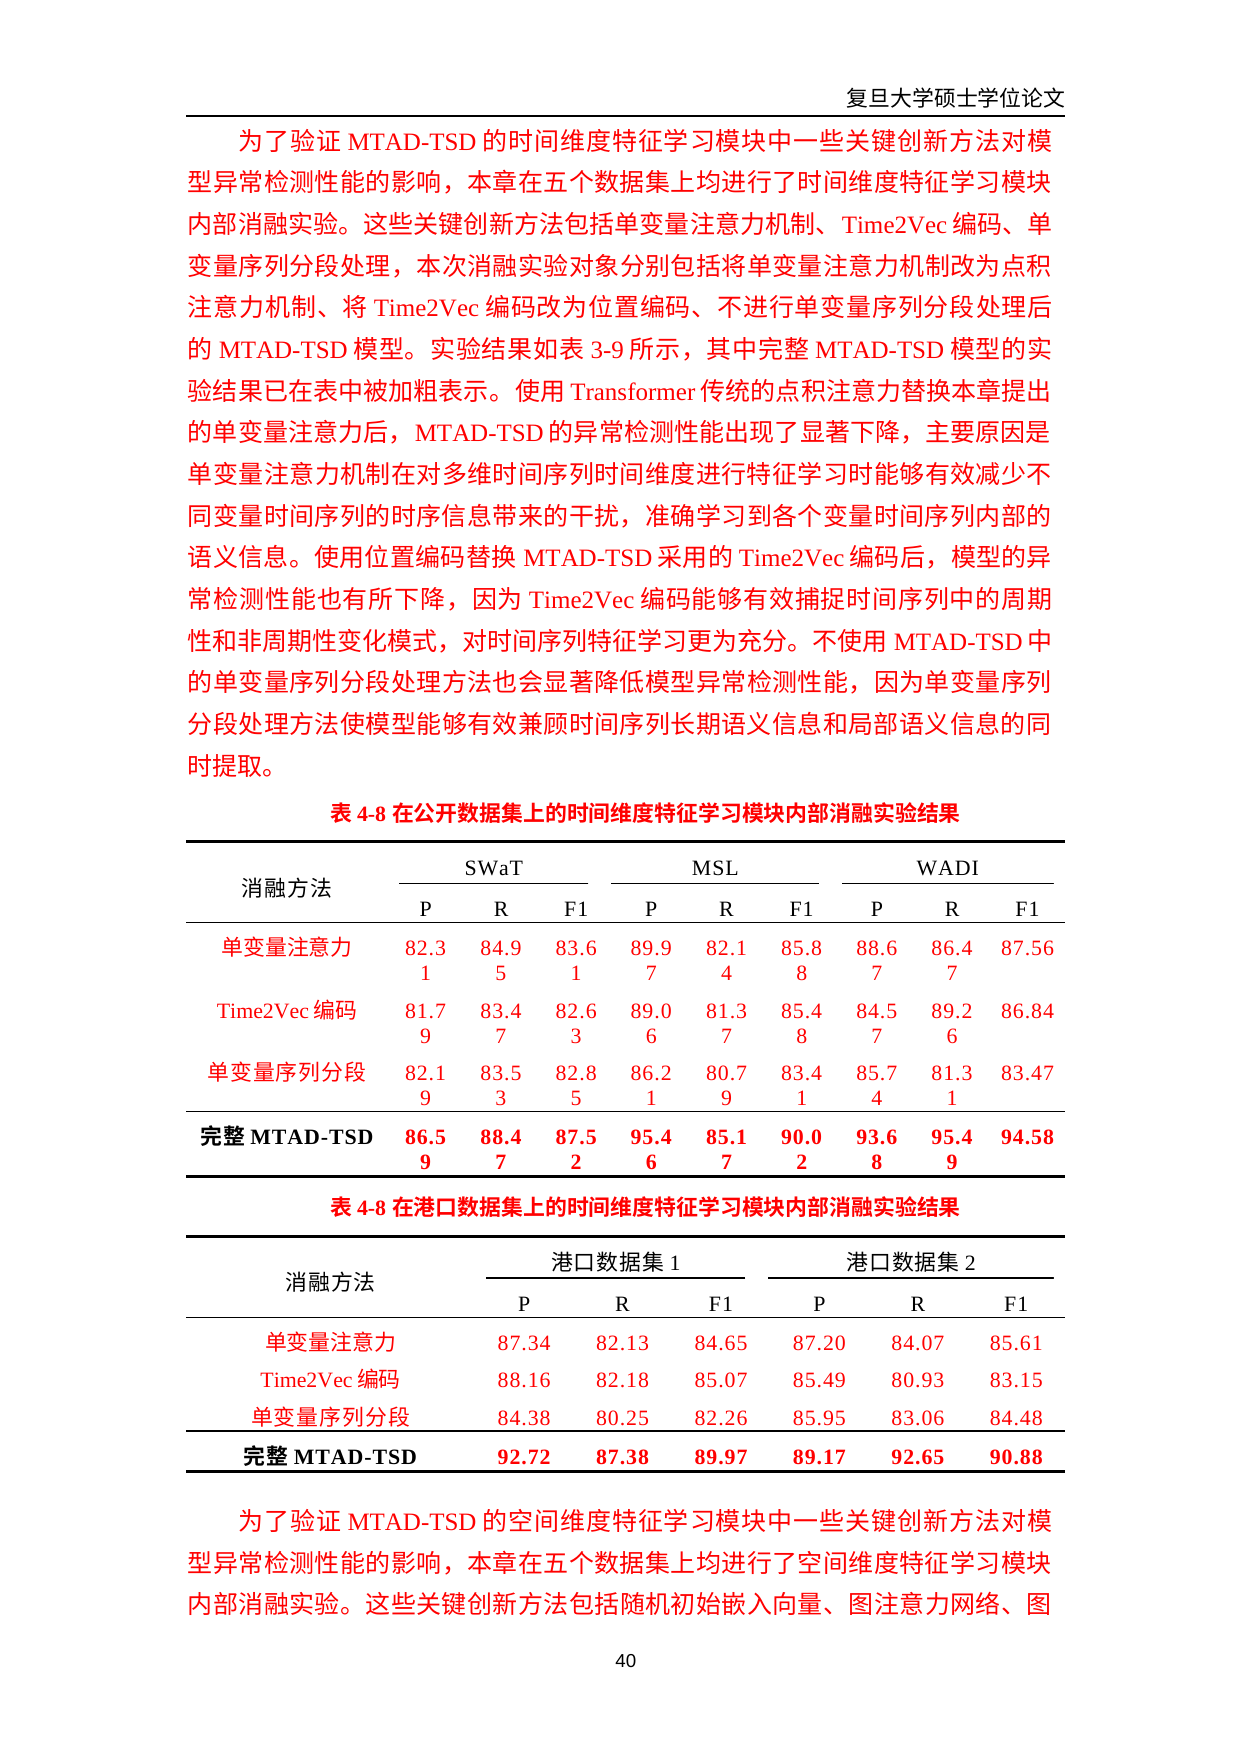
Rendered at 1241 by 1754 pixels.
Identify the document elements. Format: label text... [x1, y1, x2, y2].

table_cell 83.47 [990, 1048, 1065, 1111]
table_cell R [573, 1279, 671, 1316]
table_cell P [475, 1279, 573, 1316]
table_cell F1 [671, 1279, 770, 1316]
table_cell 87.20 [770, 1318, 868, 1355]
table_cell 81.79 [388, 986, 463, 1048]
table_cell 88.16 [475, 1355, 573, 1393]
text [188, 1497, 1053, 1622]
text 为了验证MTAD-TSD的时间维度特征学习模块中一些关键创新方法对模型异常检测性能的影响，本章在五个数据集上均进行了时间维度特征学习模块内部消融实验。这些关键创新方法包括单变量注意力机制、Time2Vec编码、单变量序列分段处理，本次消融实验对象分别包括将单变量注意力机制改为点积注意力机制、将Time2Vec编码改为位置编码、不进行单变量序列分段处理后的MTAD-TSD模型。实验结果如表3-9所示，其中完整MTAD-TSD模型的实验结果已在表中被加粗表示。使用Transformer传统的点积注意力替换本章提出的单变量注意力后，MTAD-TSD的异常检测性能出现了显著下降，主要原因是单变量注意力机制在对多维时间序列时间维度进行特征学习时能够有效减少不同变量时间序列的时序信息带来的干扰，准确学习到各个变量时间序列内部的语义信息。使用位置编码替换MTAD-TSD采用的Time2Vec编码后，模型的异常检测性能也有所下降，因为Time2Vec编码能够有效捕捉时间序列中的周期性和非周期性变化模式，对时间序列特征学习更为充分。不使用MTAD-TSD中的单变量序列分段处理方法也会显著降低模型异常检测性能，因为单变量序列分段处理方法使模型能够有效兼顾时间序列长期语义信息和局部语义信息的同时提取。 [188, 117, 1053, 783]
table_cell 84.48 [967, 1393, 1065, 1430]
table_cell 92.65 [868, 1432, 967, 1469]
table_cell 84.95 [463, 923, 538, 986]
table_cell 82.31 [388, 923, 463, 986]
table_cell 94.58 [990, 1112, 1065, 1175]
table_cell P [388, 884, 463, 922]
table_cell 80.25 [573, 1393, 671, 1430]
table_cell 87.38 [573, 1432, 671, 1469]
table_cell R [463, 884, 538, 922]
table_cell 84.38 [475, 1393, 573, 1430]
table_cell Time2Vec编码 [186, 986, 388, 1048]
table_cell 单变量序列分段 [186, 1393, 475, 1430]
table_cell 89.06 [613, 986, 689, 1048]
table_cell P [613, 884, 689, 922]
table_cell 83.15 [967, 1355, 1065, 1393]
table_header 港口数据集1 [475, 1238, 757, 1279]
table_header SWaT [388, 843, 600, 884]
table_cell 82.19 [388, 1048, 463, 1111]
table_cell 93.68 [839, 1112, 914, 1175]
table_cell 85.49 [770, 1355, 868, 1393]
table_cell R [914, 884, 989, 922]
text 表4-8 在港口数据集上的时间维度特征学习模块内部消融实验结果 [188, 1190, 1053, 1222]
table_cell F1 [764, 884, 839, 922]
table_cell 90.88 [967, 1432, 1065, 1469]
table_cell 82.85 [538, 1048, 613, 1111]
table_cell 85.74 [839, 1048, 914, 1111]
table_cell 89.97 [613, 923, 689, 986]
table_cell 95.49 [914, 1112, 989, 1175]
table_cell 82.13 [573, 1318, 671, 1355]
table_cell 88.67 [839, 923, 914, 986]
table_cell 87.52 [538, 1112, 613, 1175]
table_cell 单变量注意力 [186, 1318, 475, 1355]
table_header 港口数据集2 [757, 1238, 1065, 1279]
table_cell 85.17 [689, 1112, 764, 1175]
table_cell R [868, 1279, 967, 1316]
table_cell 80.93 [868, 1355, 967, 1393]
table_cell 83.53 [463, 1048, 538, 1111]
table_cell 85.07 [671, 1355, 770, 1393]
table_cell 89.26 [914, 986, 989, 1048]
table_header 消融方法 [186, 843, 388, 922]
table_cell 80.79 [689, 1048, 764, 1111]
table_cell Time2Vec编码 [186, 1355, 475, 1393]
table_cell 85.88 [764, 923, 839, 986]
table_header MSL [600, 843, 830, 884]
table_cell 单变量序列分段 [186, 1048, 388, 1111]
table_cell 82.26 [671, 1393, 770, 1430]
table_cell 单变量注意力 [186, 923, 388, 986]
table_cell F1 [990, 884, 1065, 922]
table_cell 85.61 [967, 1318, 1065, 1355]
table_cell 87.34 [475, 1318, 573, 1355]
table_cell 86.84 [990, 986, 1065, 1048]
table_cell 85.95 [770, 1393, 868, 1430]
table_cell 81.31 [914, 1048, 989, 1111]
table_cell 89.17 [770, 1432, 868, 1469]
table_cell 84.57 [839, 986, 914, 1048]
table_cell 84.07 [868, 1318, 967, 1355]
table_cell 83.61 [538, 923, 613, 986]
table_cell 82.18 [573, 1355, 671, 1393]
table_cell 完整MTAD-TSD [186, 1432, 475, 1469]
table_cell 86.59 [388, 1112, 463, 1175]
table_cell 83.47 [463, 986, 538, 1048]
table_cell F1 [538, 884, 613, 922]
table_cell 90.02 [764, 1112, 839, 1175]
table_cell 87.56 [990, 923, 1065, 986]
table_cell 83.41 [764, 1048, 839, 1111]
table_cell 84.65 [671, 1318, 770, 1355]
table_cell 86.21 [613, 1048, 689, 1111]
table_cell 82.14 [689, 923, 764, 986]
table_cell 88.47 [463, 1112, 538, 1175]
table_header WADI [830, 843, 1065, 884]
text 表4-8 在公开数据集上的时间维度特征学习模块内部消融实验结果 [188, 796, 1053, 827]
table_cell 83.06 [868, 1393, 967, 1430]
table_cell 86.47 [914, 923, 989, 986]
table_cell 82.63 [538, 986, 613, 1048]
table_cell R [689, 884, 764, 922]
table_cell 89.97 [671, 1432, 770, 1469]
table_cell P [839, 884, 914, 922]
table_header 消融方法 [186, 1238, 475, 1316]
table_cell 81.37 [689, 986, 764, 1048]
table_cell 85.48 [764, 986, 839, 1048]
table_cell 完整MTAD-TSD [186, 1112, 388, 1175]
table_cell F1 [967, 1279, 1065, 1316]
table_cell P [770, 1279, 868, 1316]
table_cell 95.46 [613, 1112, 689, 1175]
table_cell 92.72 [475, 1432, 573, 1469]
